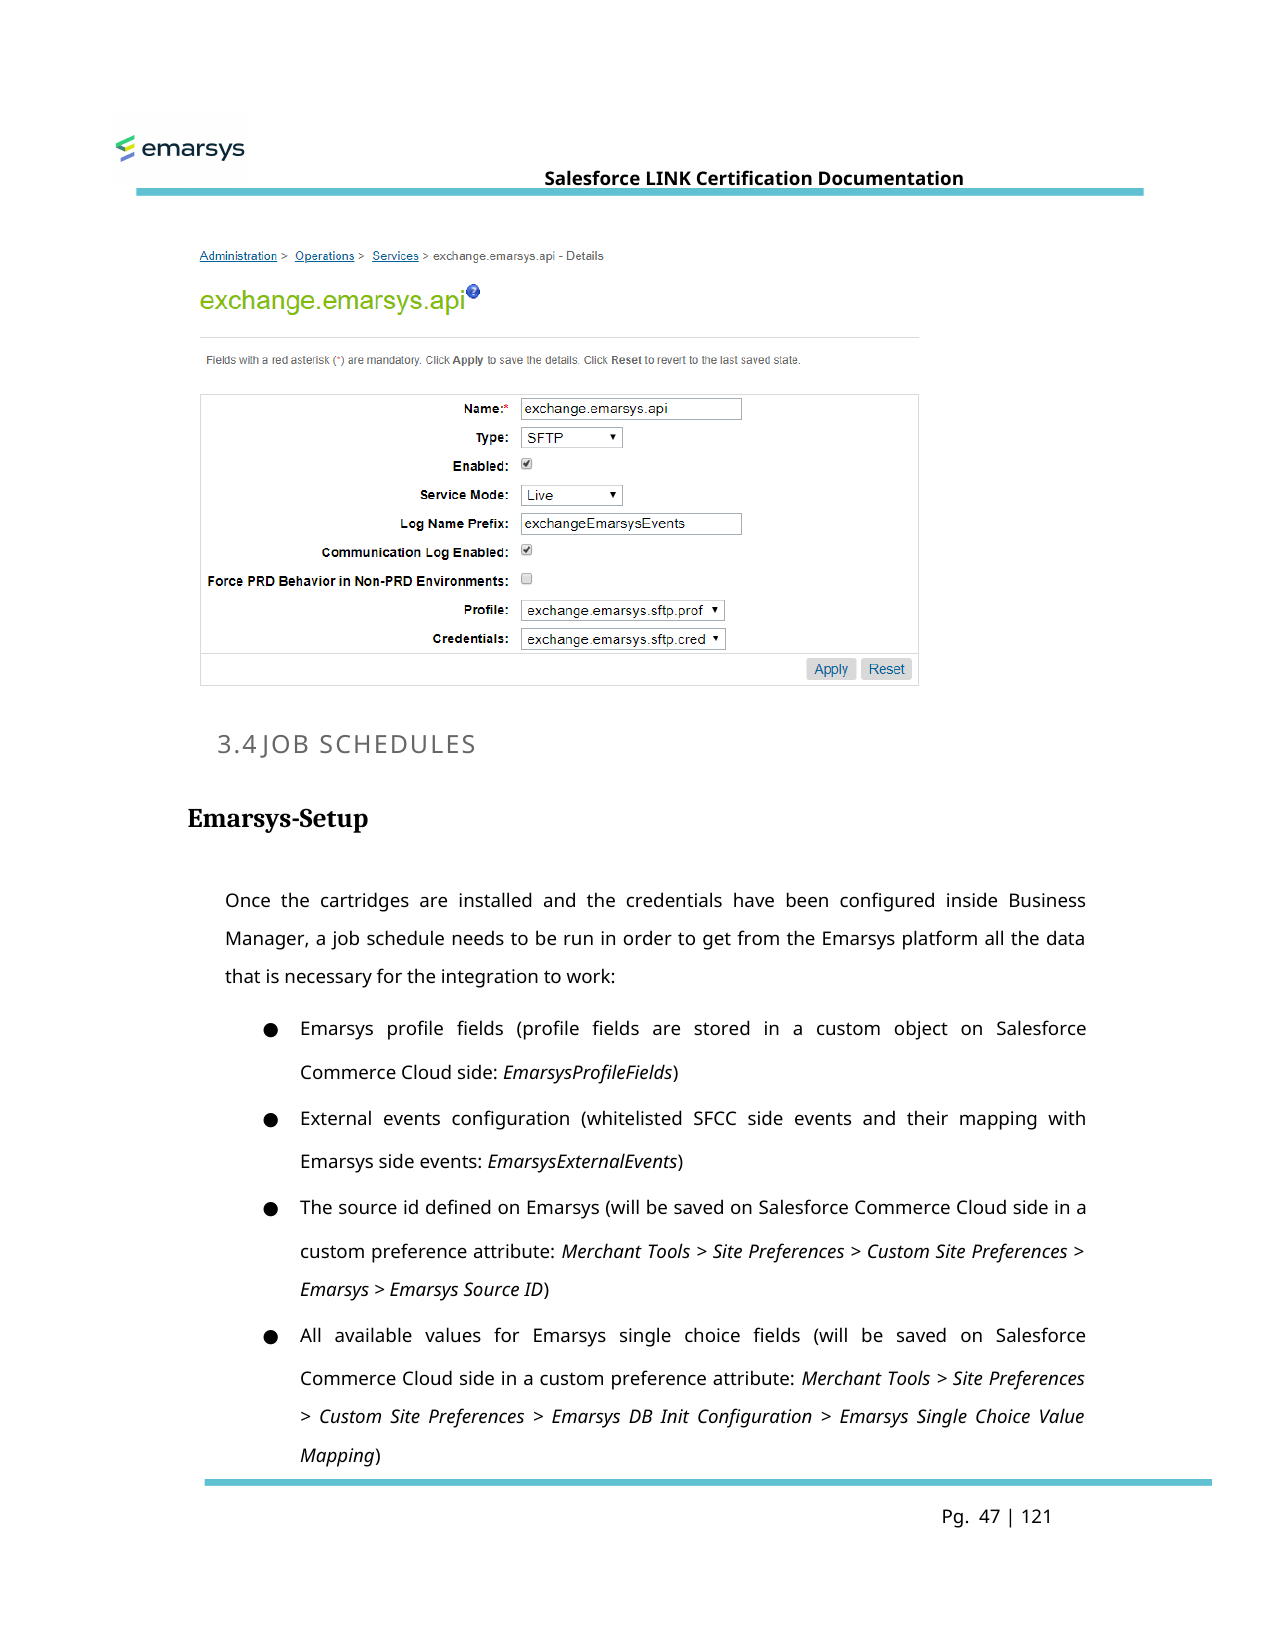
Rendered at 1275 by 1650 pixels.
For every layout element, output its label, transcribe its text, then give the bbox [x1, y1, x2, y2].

subtitle Job Schedules [217, 727, 1087, 761]
picture [187, 243, 920, 690]
picture [113, 111, 247, 185]
text Once the cartridges are installed and the credentials have been configured inside Business Manager, a job schedule needs to be run in order to get from the Emarsys platform all the data that is necessary for the integration to work: [225, 887, 1087, 989]
list All available values for Emarsys single choice fields (will be saved on Salesforce Commerce Cloud side in a custom preference attribute: Merchant Tools > Site Preferences > Custom Site Preferences > Emarsys DB Init Configuration > Emarsys Single Choice Value Mapping) [262, 1314, 1087, 1467]
subtitle Emarsys-Setup [187, 803, 1087, 834]
list The source id defined on Emarsys (will be saved on Salesforce Commerce Cloud side in a custom preference attribute: Merchant Tools > Site Preferences > Custom Site Preferences > Emarsys > Emarsys Source ID) [262, 1187, 1087, 1302]
list Emarsys profile fields (profile fields are stored in a custom object on Salesforce Commerce Cloud side: EmarsysProfileFields) [262, 1008, 1087, 1085]
list External events configuration (whitelisted SFCC side events and their mapping with Emarsys side events: EmarsysExternalEvents) [262, 1097, 1087, 1174]
picture [204, 1479, 1212, 1486]
picture [136, 188, 1144, 196]
